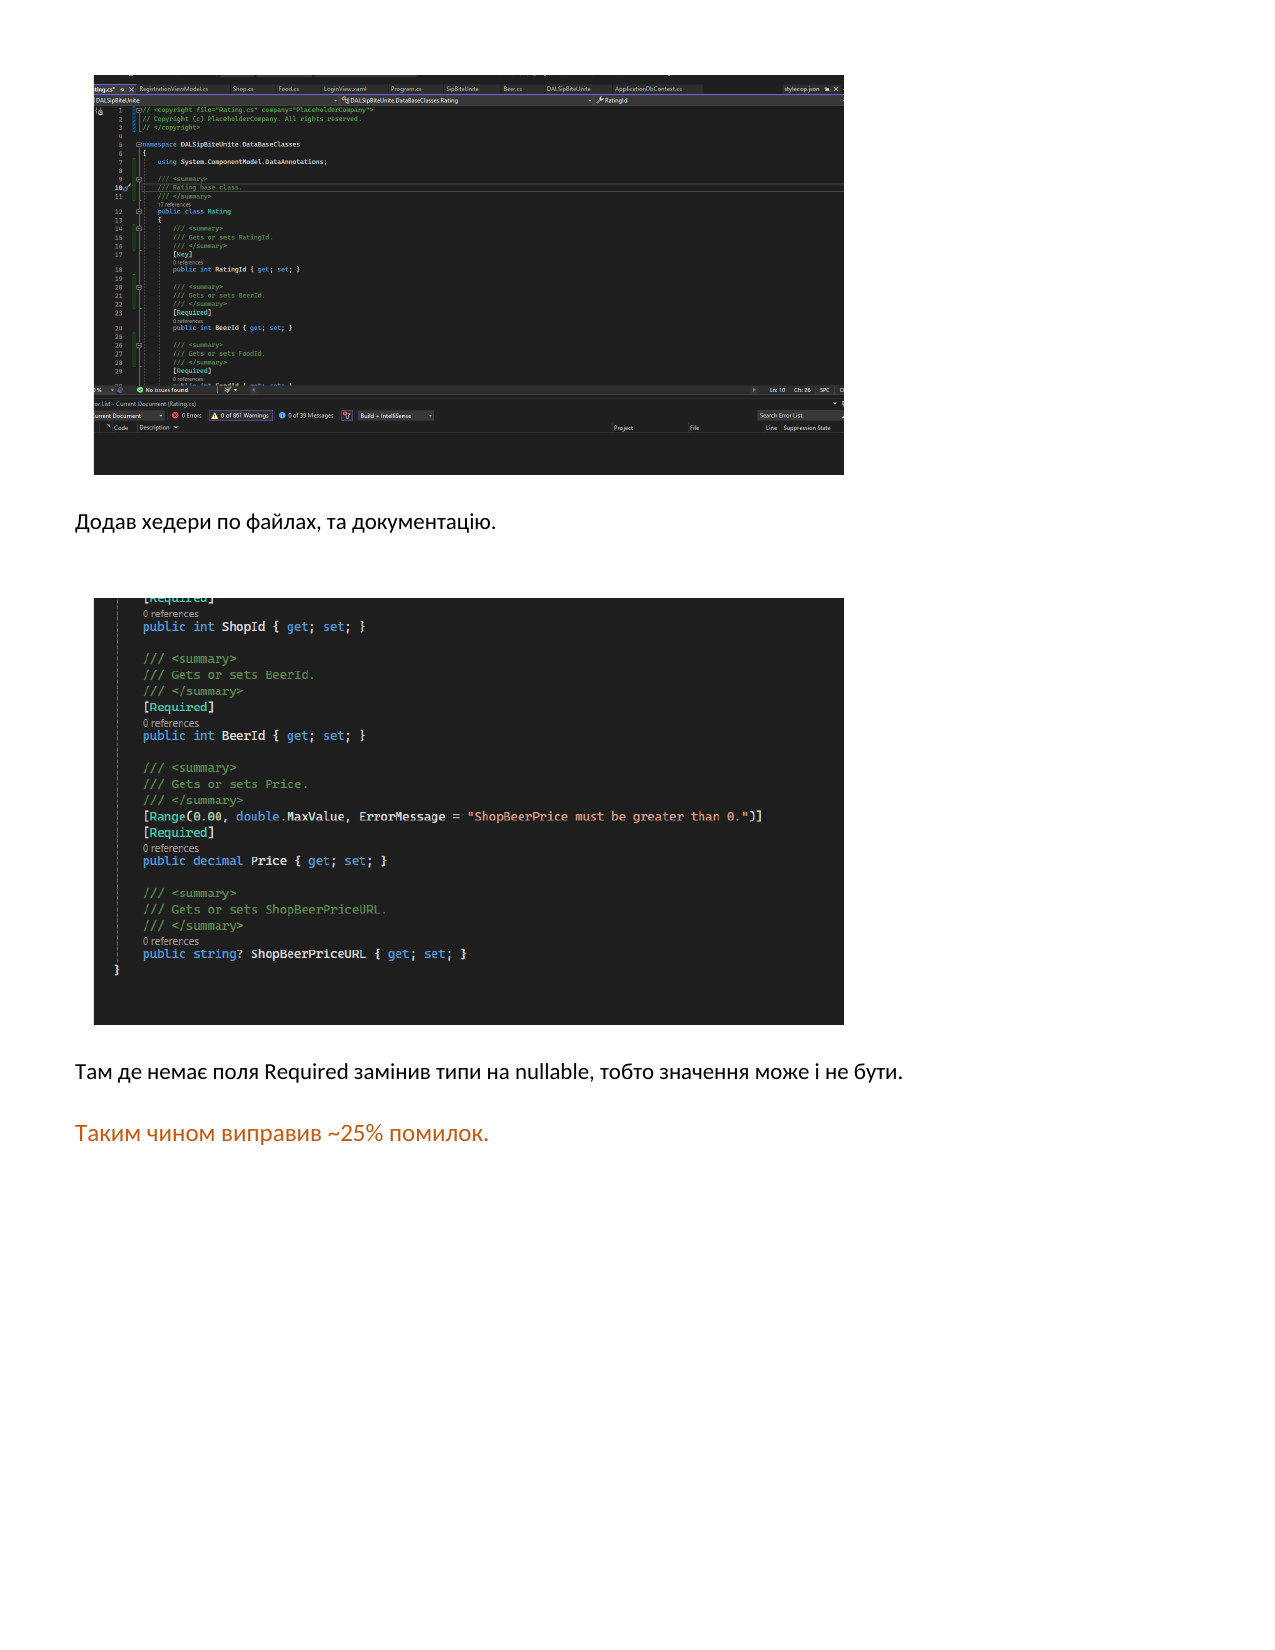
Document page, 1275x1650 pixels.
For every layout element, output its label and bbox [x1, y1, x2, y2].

text [75, 75, 1200, 1148]
